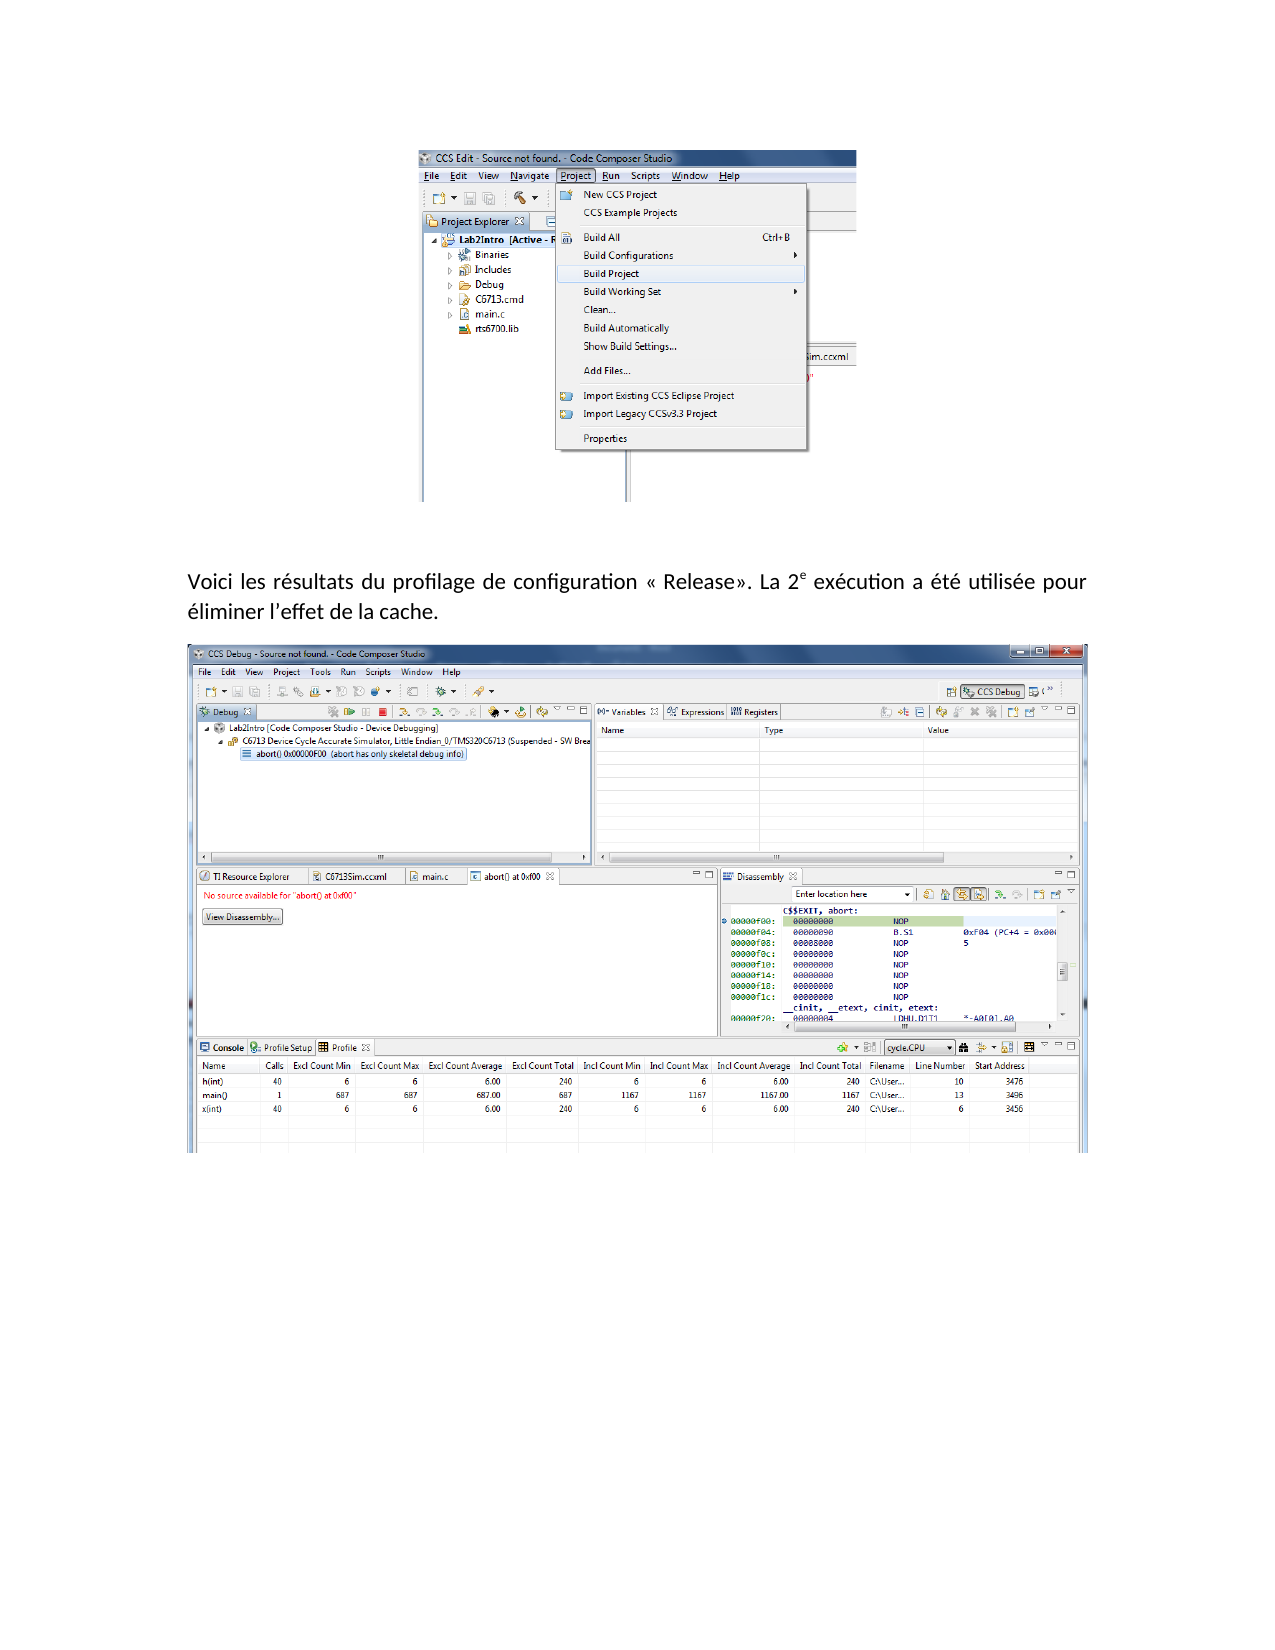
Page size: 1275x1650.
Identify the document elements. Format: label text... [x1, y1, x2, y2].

picture [418, 150, 857, 502]
picture [187, 644, 1088, 1153]
text Voici les résultats du profilage de configuration « Release». La 2e exécution a été utilisée pour éliminer l’effet de la cache. [187, 567, 1087, 625]
